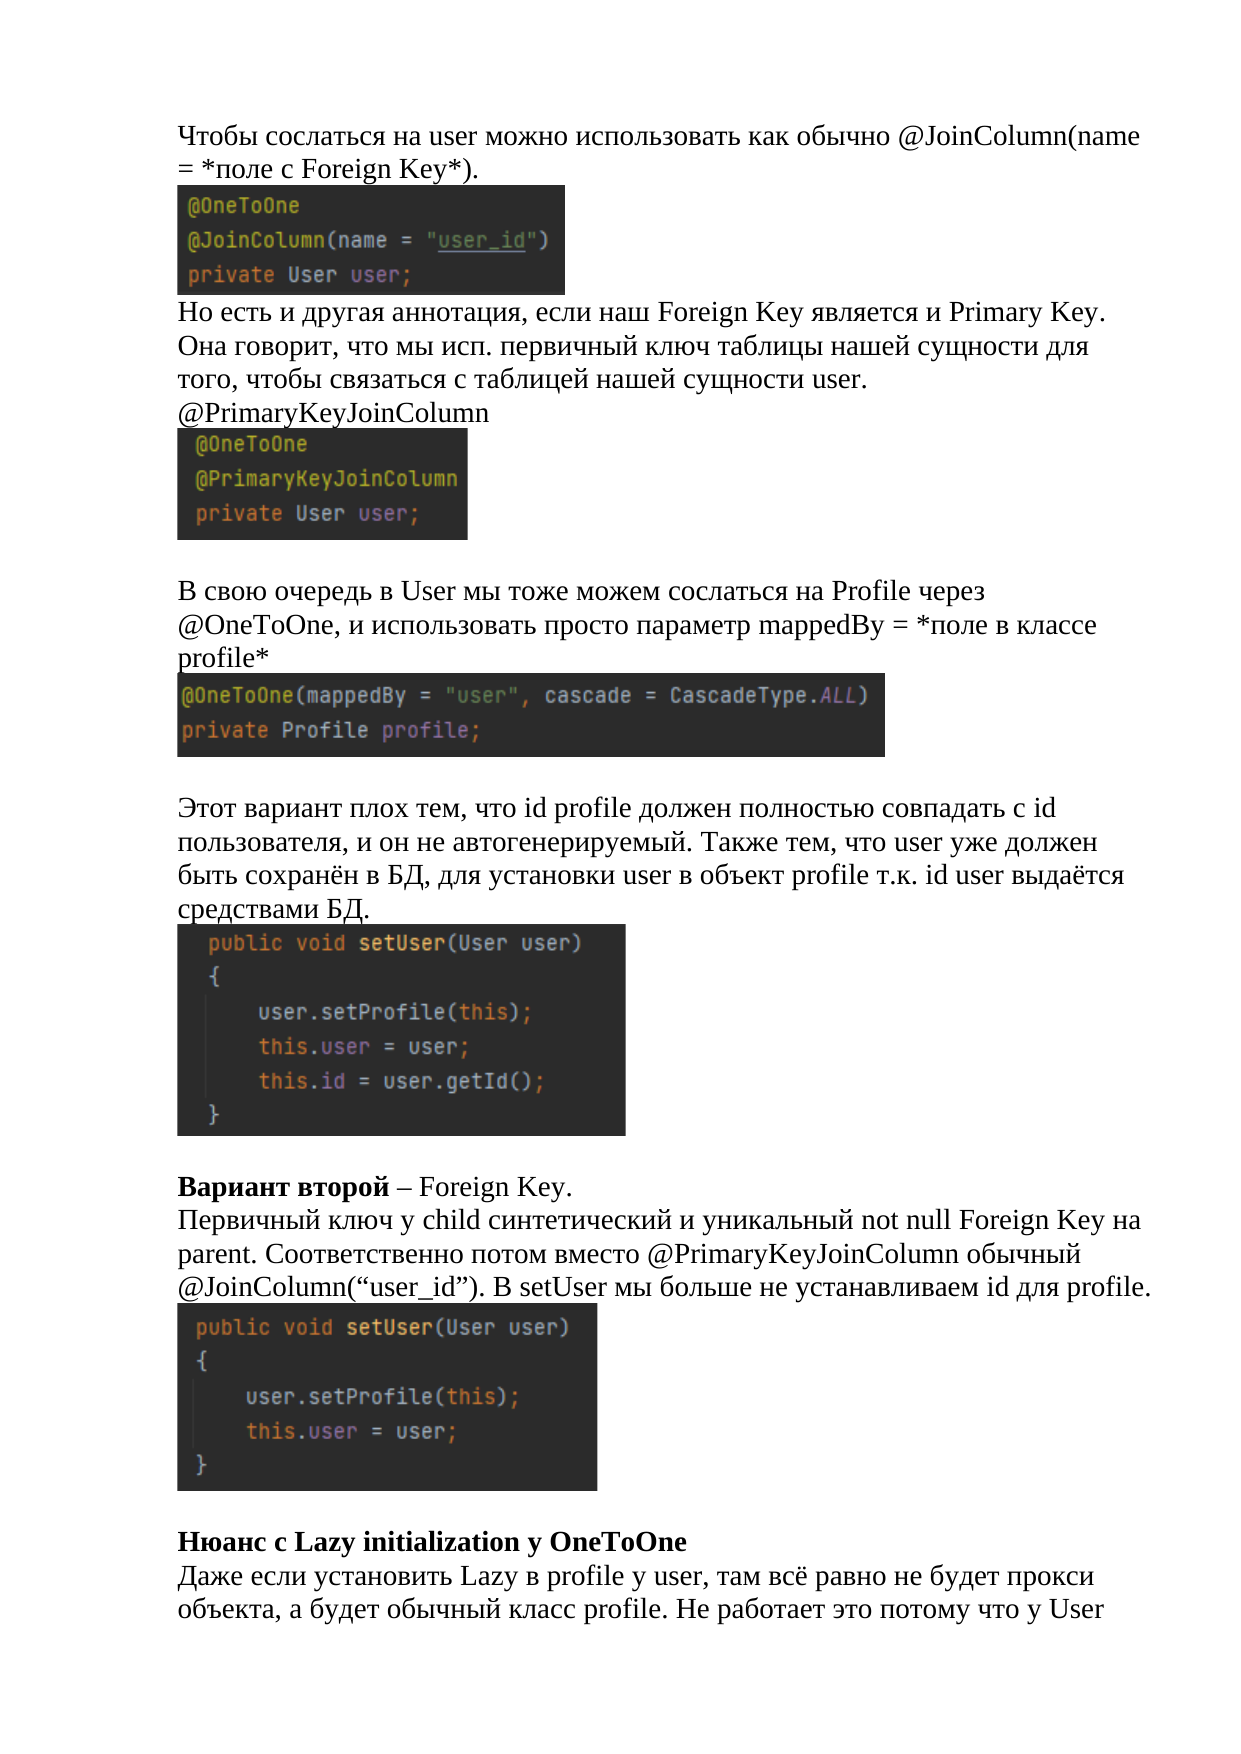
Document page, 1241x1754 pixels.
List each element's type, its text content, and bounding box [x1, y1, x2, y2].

picture [177, 673, 885, 757]
text Вариант второй – Foreign Key. [177, 1169, 1152, 1202]
text В свою очередь в User мы тоже можем сослаться на Profile через @OneToOne, и использовать просто параметр mappedBy = *поле в классе profile* [177, 573, 1152, 674]
picture [177, 1303, 598, 1491]
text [177, 1558, 1152, 1625]
picture [177, 428, 468, 540]
text Но есть и другая аннотация, если наш Foreign Key является и Primary Key. Она говорит, что мы исп. первичный ключ таблицы нашей сущности для того, чтобы связаться с таблицей нашей сущности user. @PrimaryKeyJoinColumn [177, 294, 1152, 429]
text Нюанс с Lazy initialization y OneToOne [177, 1524, 1152, 1558]
picture [177, 924, 626, 1136]
text Чтобы сослаться на user можно использовать как обычно @JoinColumn(name = *поле с Foreign Key*). [177, 118, 1152, 185]
text Этот вариант плох тем, что id profile должен полностью совпадать с id пользователя, и он не автогенерируемый. Также тем, что user уже должен быть сохранён в БД, для установки user в объект profile т.к. id user выдаётся средствами БД. [177, 790, 1152, 924]
picture [177, 185, 565, 295]
text Первичный ключ у child синтетический и уникальный not null Foreign Key на parent. Соответственно потом вместо @PrimaryKeyJoinColumn обычный @JoinColumn(“user_id”). В setUser мы больше не устанавливаем id для profile. [177, 1202, 1152, 1303]
